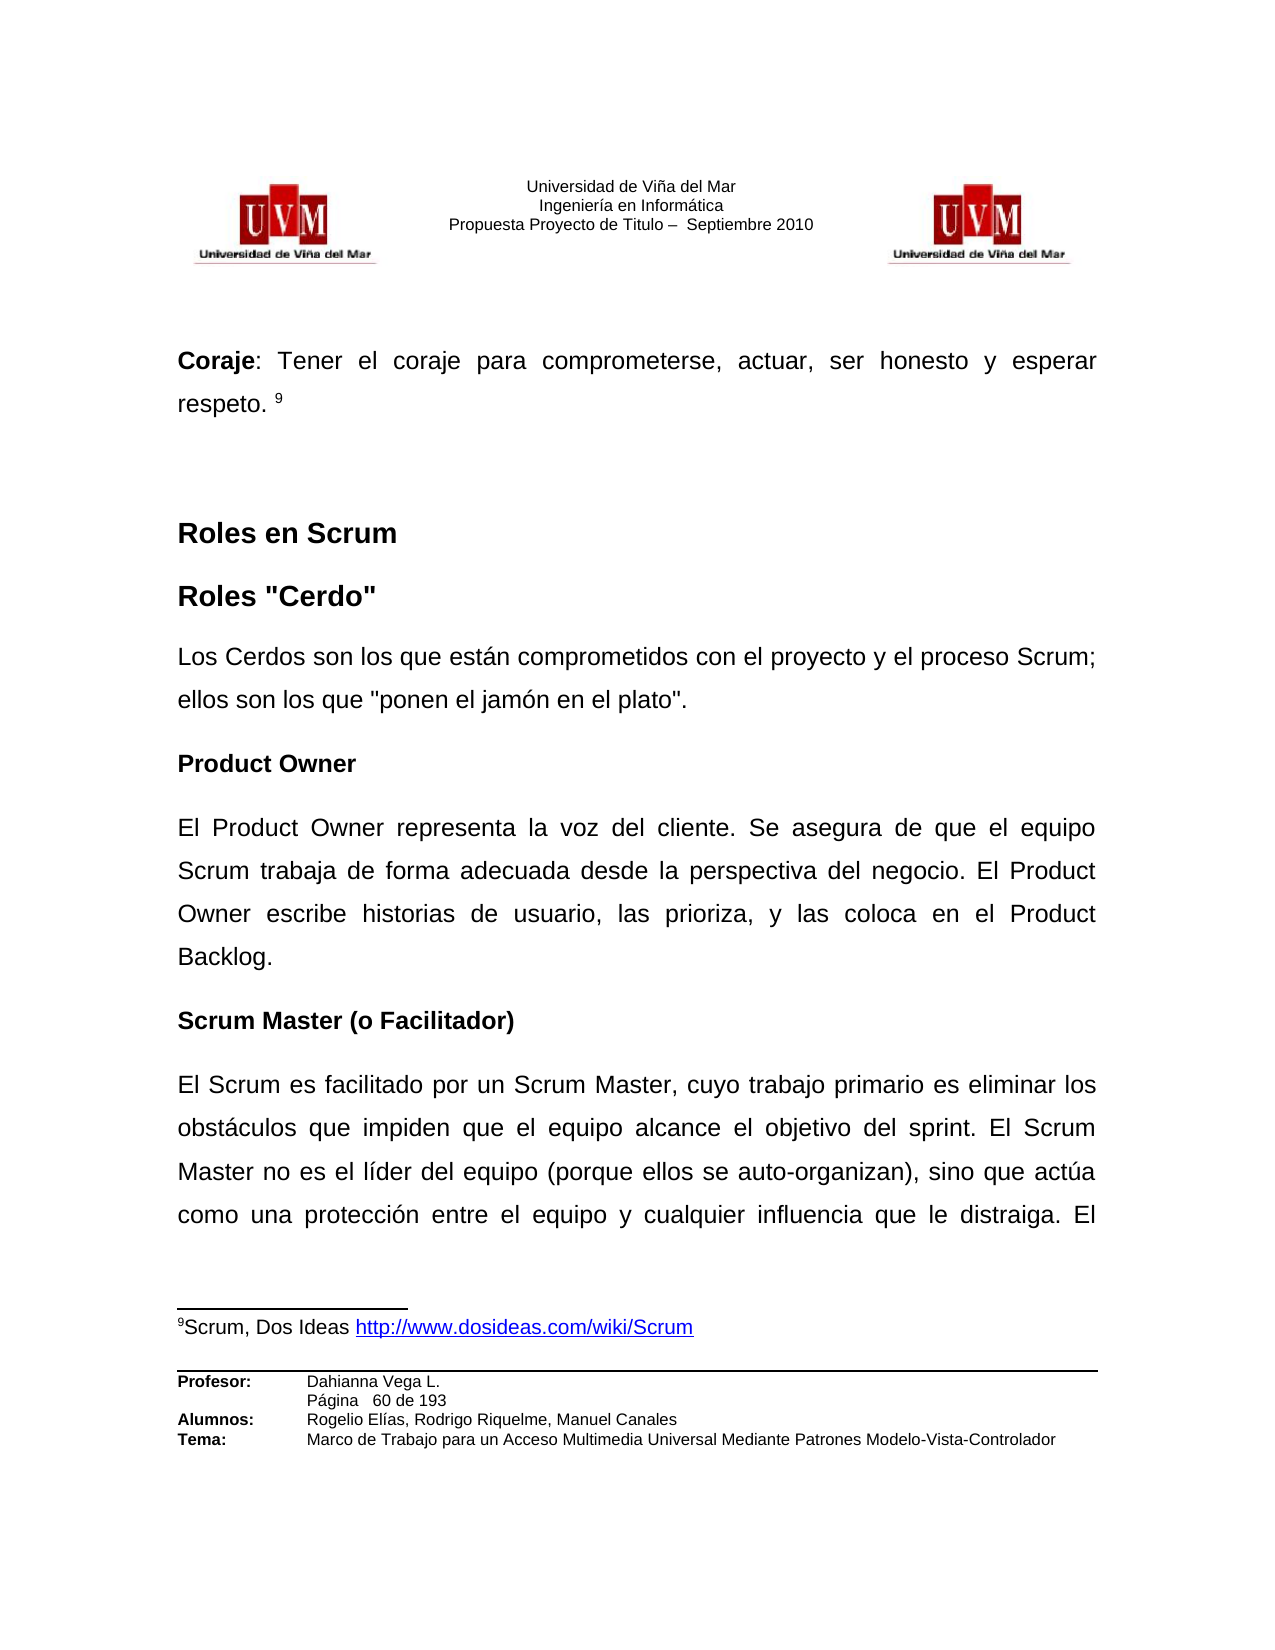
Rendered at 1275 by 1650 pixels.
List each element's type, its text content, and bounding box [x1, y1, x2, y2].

text Coraje: Tener el coraje para comprometerse, actuar, ser honesto y esperar respeto. [177, 346, 1098, 418]
text Product Owner [177, 749, 1098, 778]
text Scrum Master (o Facilitador) [177, 1006, 1098, 1035]
subtitle Roles en Scrum [177, 516, 1098, 550]
subtitle Roles "Cerdo" [177, 579, 1098, 613]
picture [177, 176, 390, 267]
picture [871, 176, 1084, 267]
text Los Cerdos son los que están comprometidos con el proyecto y el proceso Scrum; ellos son los que "ponen el jamón en el plato". [177, 642, 1098, 714]
text El Product Owner representa la voz del cliente. Se asegura de que el equipo Scrum trabaja de forma adecuada desde la perspectiva del negocio. El Product Owner escribe historias de usuario, las prioriza, y las coloca en el Product Backlog. [177, 813, 1098, 971]
